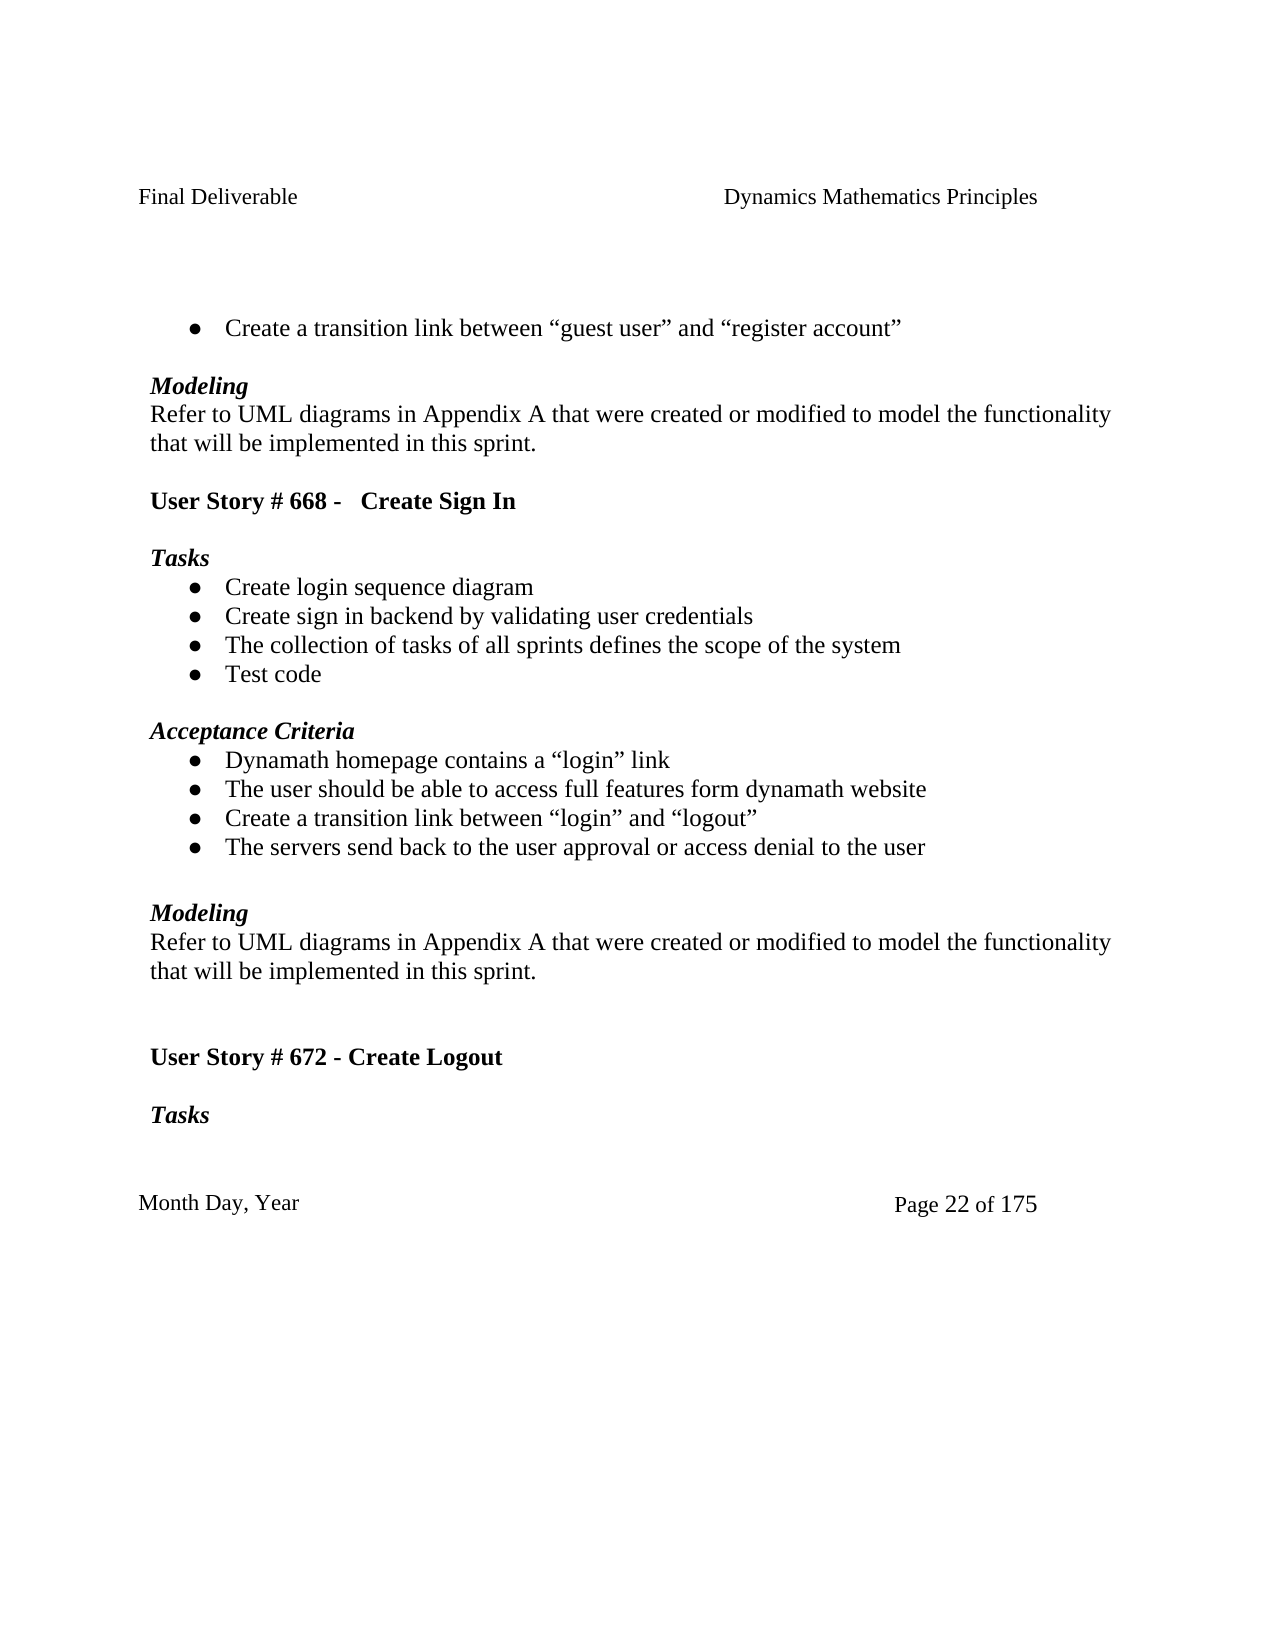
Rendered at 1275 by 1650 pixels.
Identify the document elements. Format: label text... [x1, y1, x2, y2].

list The user should be able to access full features form dynamath website [187, 774, 1125, 803]
list Create sign in backend by validating user credentials [187, 601, 1125, 630]
text Refer to UML diagrams in Appendix A that were created or modified to model the functionality that will be implemented in this sprint. [150, 927, 1125, 985]
text Refer to UML diagrams in Appendix A that were created or modified to model the functionality that will be implemented in this sprint. [150, 399, 1125, 457]
list Create a transition link between “guest user” and “register account” [187, 313, 1125, 342]
text Tasks [150, 543, 1125, 572]
list Test code [187, 658, 1125, 687]
list The servers send back to the user approval or access denial to the user [225, 831, 1125, 860]
list Create login sequence diagram [187, 572, 1125, 601]
text Modeling [150, 898, 1125, 927]
list Dynamath homepage contains a “login” link [187, 745, 1125, 774]
text User Story # 672 - Create Logout [150, 1042, 1125, 1071]
list Create a transition link between “login” and “logout” [187, 803, 1125, 831]
text User Story # 668 - Create Sign In [150, 486, 1125, 514]
text Tasks [150, 1100, 1125, 1128]
list The collection of tasks of all sprints defines the scope of the system [187, 630, 1125, 658]
text Modeling [150, 371, 1125, 399]
text Acceptance Criteria [150, 716, 1125, 745]
